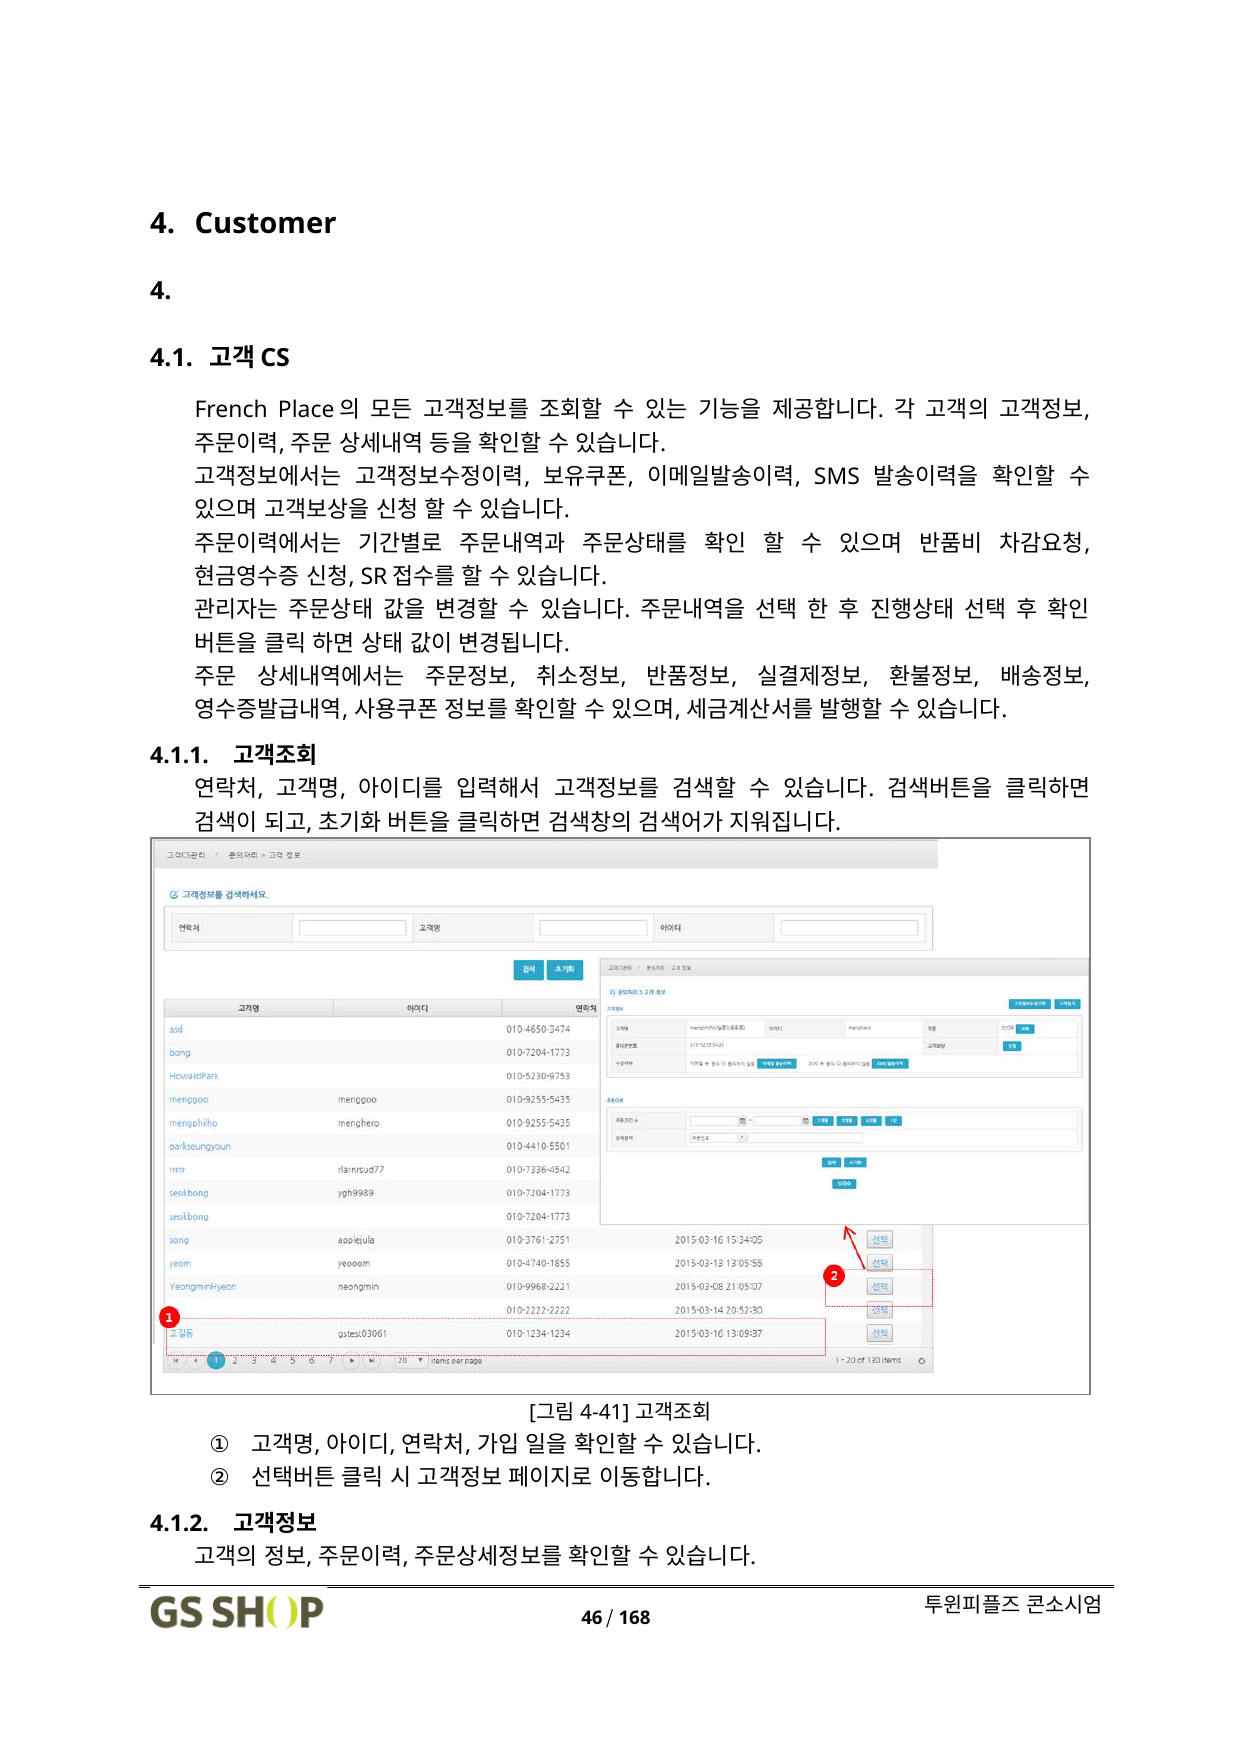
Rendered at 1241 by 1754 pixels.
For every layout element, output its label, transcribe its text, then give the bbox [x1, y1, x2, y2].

subtitle 선택버튼 클릭 시 고객정보 페이지로 이동합니다. [209, 1459, 1090, 1492]
text 고객의 정보, 주문이력, 주문상세정보를 확인할 수 있습니다. [194, 1538, 1090, 1572]
text French Place의 모든 고객정보를 조회할 수 있는 기능을 제공합니다. 각 고객의 고객정보, 주문이력, 주문 상세내역 등을 확인할 수 있습니다. [194, 391, 1090, 458]
picture [152, 839, 1089, 1377]
subtitle 고객조회 [150, 737, 1067, 770]
subtitle 고객CS [150, 337, 1090, 373]
text 주문이력에서는 기간별로 주문내역과 주문상태를 확인 할 수 있으며 반품비 차감요청, 현금영수증 신청, SR접수를 할 수 있습니다. [194, 524, 1090, 591]
subtitle Customer [150, 202, 1090, 242]
text 연락처, 고객명, 아이디를 입력해서 고객정보를 검색할 수 있습니다. 검색버튼을 클릭하면 검색이 되고, 초기화 버튼을 클릭하면 검색창의 검색어가 지워집니다. [194, 770, 1090, 837]
subtitle 고객정보 [150, 1505, 1067, 1538]
subtitle 고객명, 아이디, 연락처, 가입 일을 확인할 수 있습니다. [209, 1426, 1090, 1459]
text 관리자는 주문상태 값을 변경할 수 있습니다. 주문내역을 선택 한 후 진행상태 선택 후 확인 버튼을 클릭 하면 상태 값이 변경됩니다. [194, 591, 1090, 658]
text 주문 상세내역에서는 주문정보, 취소정보, 반품정보, 실결제정보, 환불정보, 배송정보, 영수증발급내역, 사용쿠폰 정보를 확인할 수 있으며, 세금계산서를 발행할 수 있습니다. [194, 658, 1090, 724]
text 고객정보에서는 고객정보수정이력, 보유쿠폰, 이메일발송이력, SMS 발송이력을 확인할 수 있으며 고객보상을 신청 할 수 있습니다. [194, 458, 1090, 524]
picture [150, 1587, 328, 1631]
